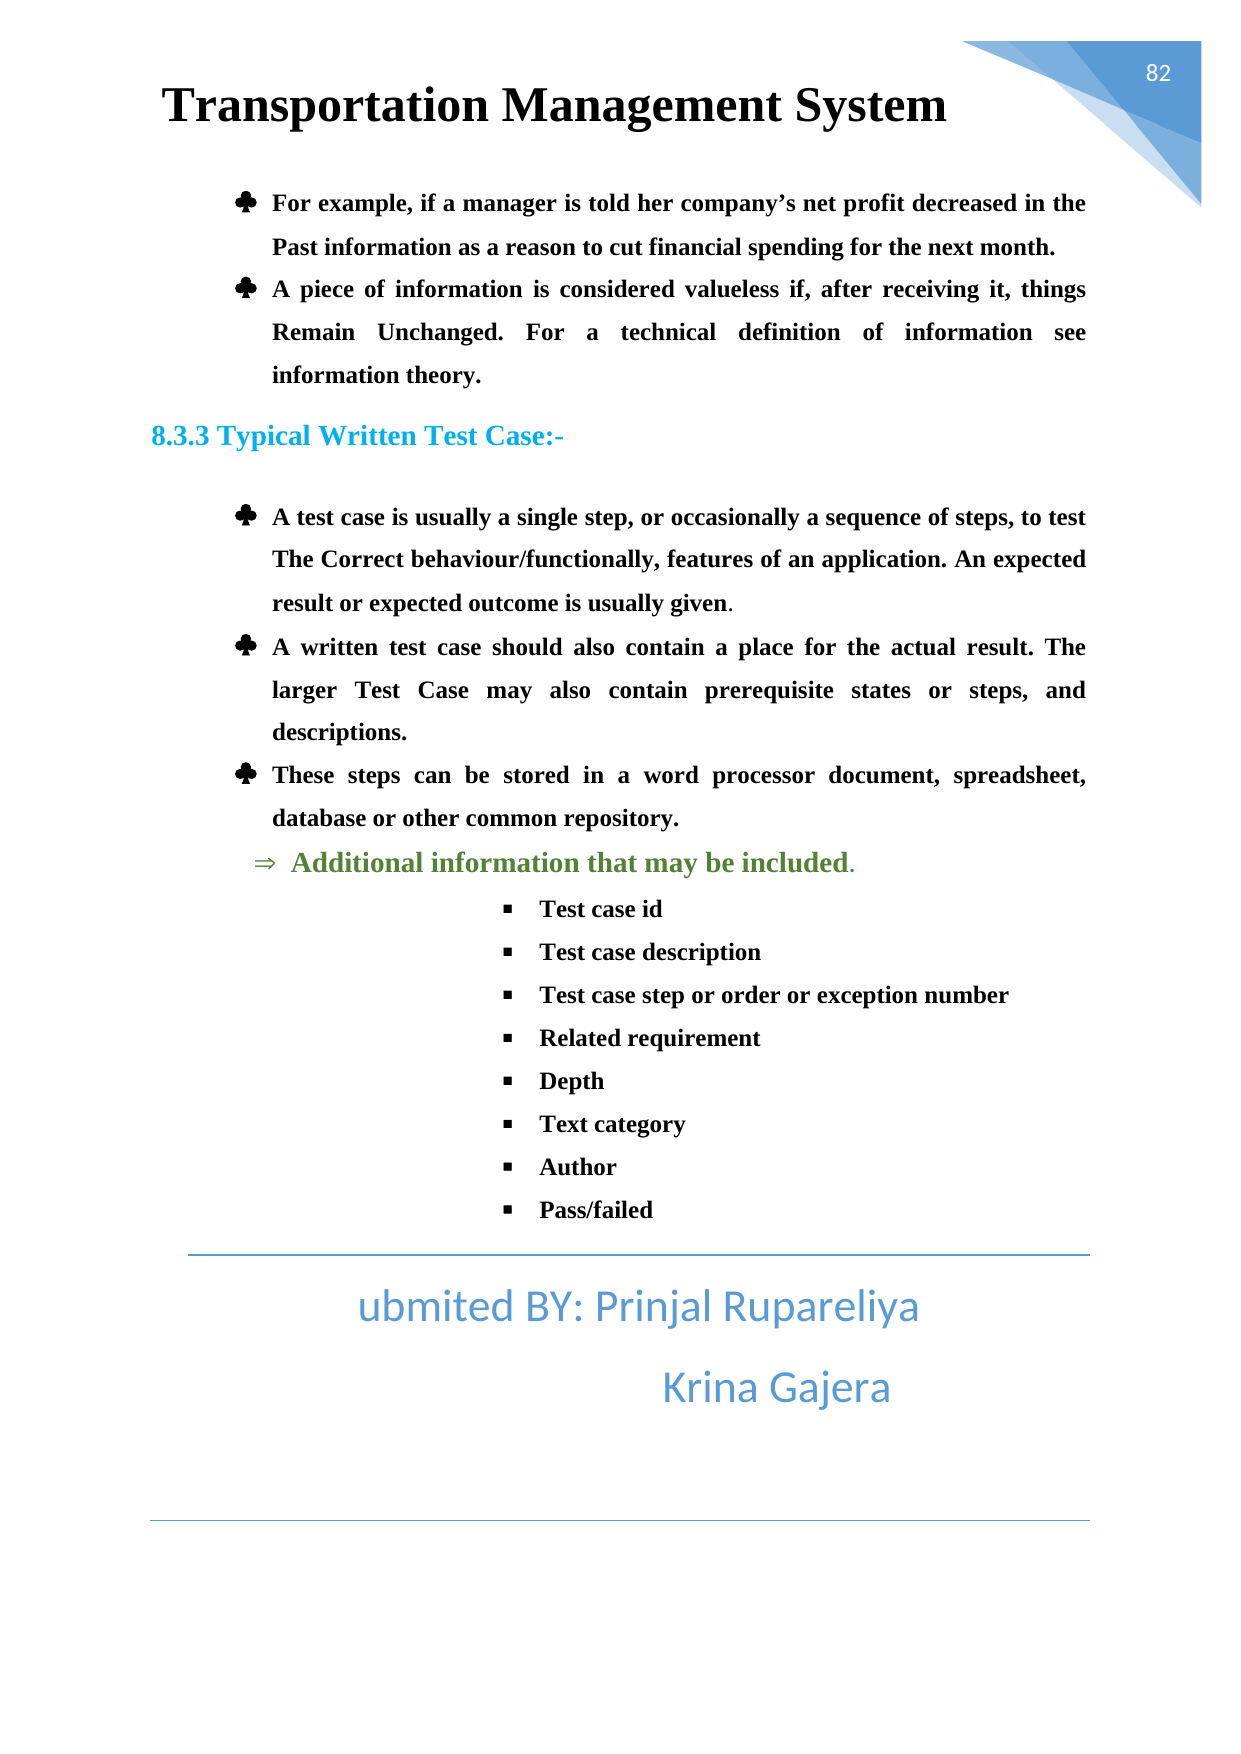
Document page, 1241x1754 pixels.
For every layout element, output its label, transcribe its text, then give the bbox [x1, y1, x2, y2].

list Test case description [502, 937, 1015, 966]
subtitle 8.3.3 Typical Written Test Case:- [151, 418, 1090, 452]
list Pass/failed [502, 1195, 1015, 1224]
list A test case is usually a single step, or occasionally a sequence of steps, to test The Correct behaviour/functionally, features of an application. An expected result or expected outcome is usually given. [234, 502, 1087, 618]
list Depth [502, 1066, 1015, 1095]
list Text category [502, 1109, 1015, 1138]
list For example, if a manager is told her company’s net profit decreased in the Past information as a reason to cut financial spending for the next month. [234, 188, 1087, 261]
list Author [502, 1152, 1015, 1181]
list Related requirement [502, 1023, 1015, 1052]
list These steps can be stored in a word processor document, spreadsheet, database or other common repository. [234, 760, 1087, 832]
picture [962, 41, 1202, 207]
list Additional information that may be included. [253, 845, 1014, 879]
list A piece of information is considered valueless if, after receiving it, things Remain Unchanged. For a technical definition of information see information theory. [234, 274, 1087, 388]
list Test case id [502, 894, 1015, 923]
list Test case step or order or exception number [502, 980, 1015, 1009]
list A written test case should also contain a place for the actual result. The larger Test Case may also contain prerequisite states or steps, and descriptions. [234, 632, 1087, 746]
